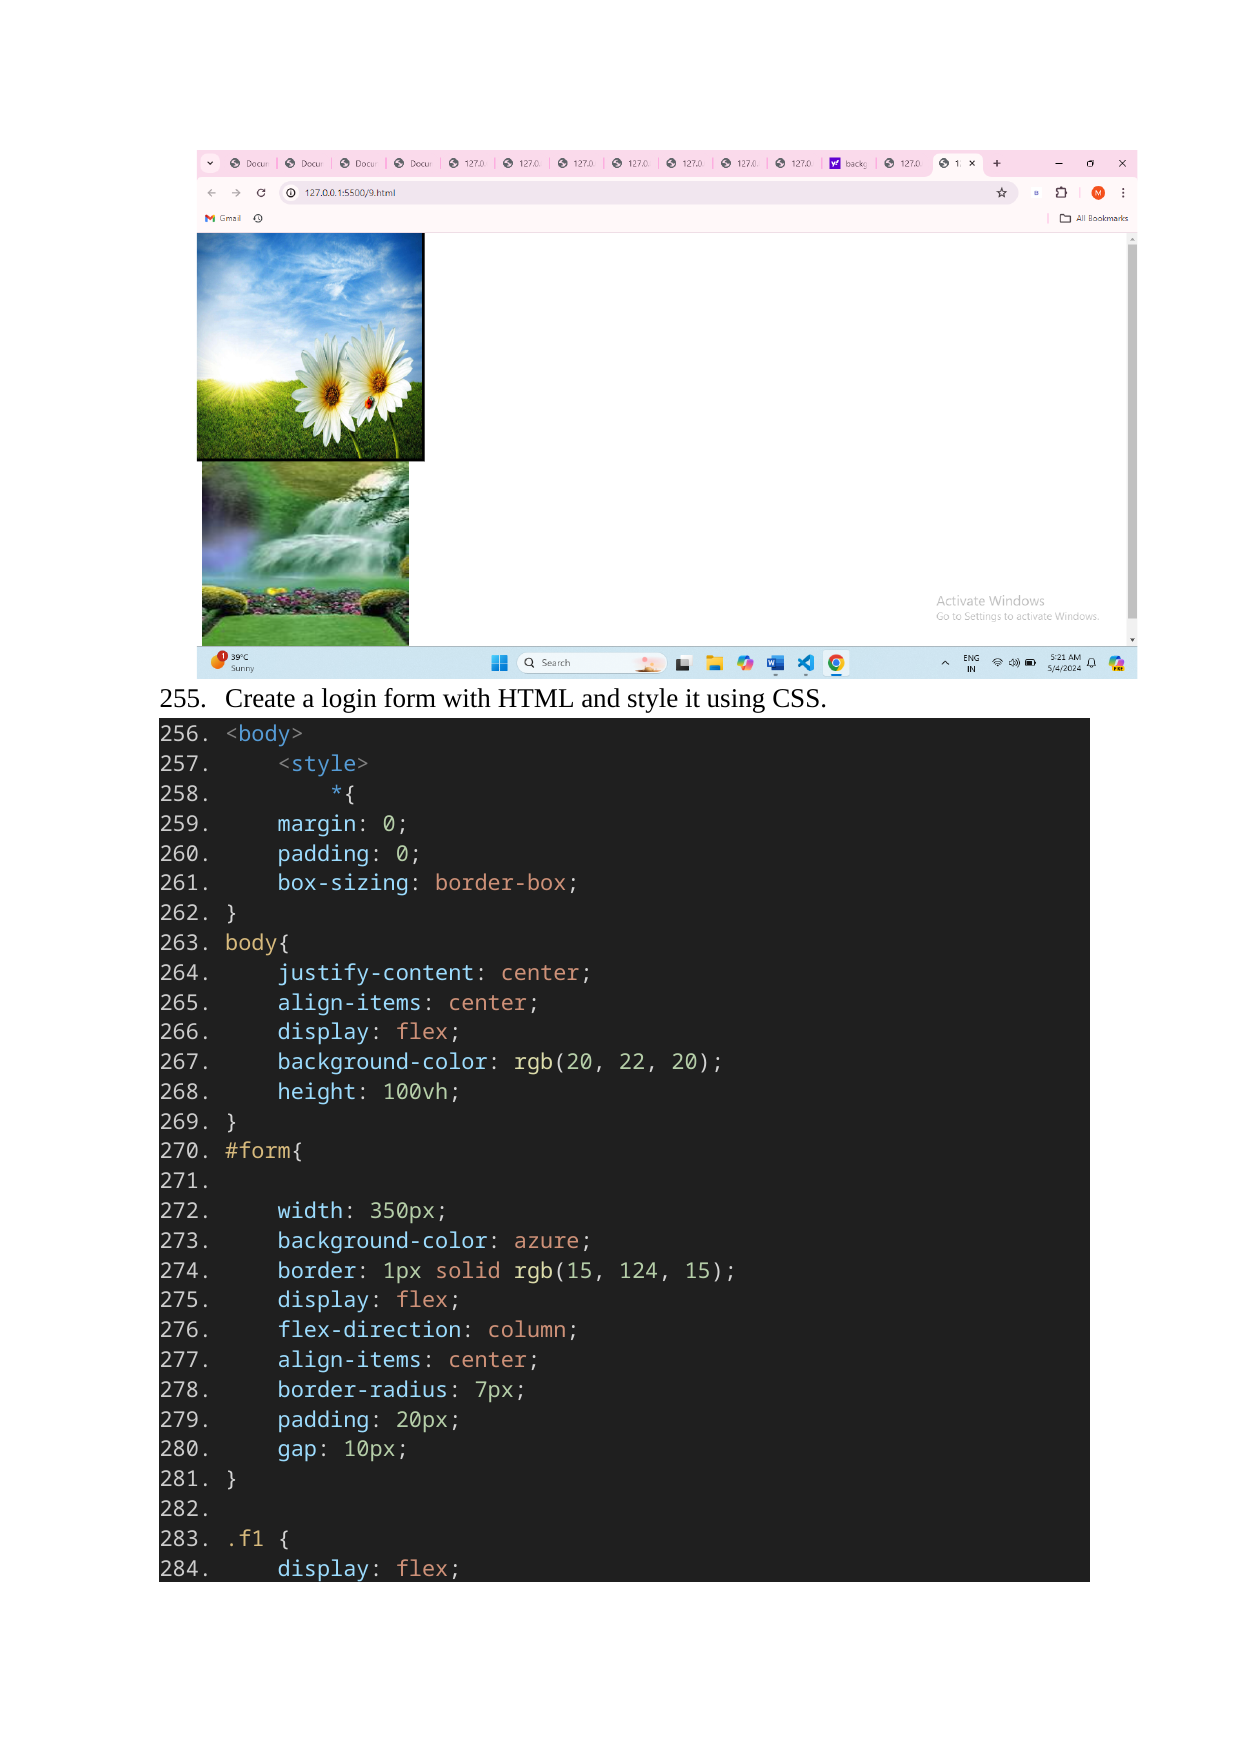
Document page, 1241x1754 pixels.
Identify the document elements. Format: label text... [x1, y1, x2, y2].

list border: 1px solid rgb(15, 124, 15); [159, 1254, 1090, 1284]
list align-items: center; [159, 1344, 1090, 1374]
list width: 350px; [159, 1195, 1090, 1225]
list *{ [159, 778, 1090, 808]
list display: flex; [159, 1552, 1090, 1582]
list align-items: center; [159, 986, 1090, 1016]
list background-color: azure; [159, 1225, 1090, 1254]
list } [159, 1106, 1090, 1135]
list gap: 10px; [159, 1433, 1090, 1463]
list height: 100vh; [159, 1076, 1090, 1106]
list body{ [159, 927, 1090, 957]
list background-color: rgb(20, 22, 20); [159, 1046, 1090, 1076]
list display: flex; [159, 1016, 1090, 1046]
picture [196, 150, 1138, 679]
list box-sizing: border-box; [159, 867, 1090, 897]
list #form{ [159, 1135, 1090, 1165]
list flex-direction: column; [159, 1314, 1090, 1344]
list border-radius: 7px; [159, 1374, 1090, 1403]
list justify-content: center; [159, 957, 1090, 986]
list margin: 0; [159, 808, 1090, 837]
list } [159, 897, 1090, 927]
list } [159, 1463, 1090, 1493]
list .f1 { [159, 1523, 1090, 1552]
list padding: 20px; [159, 1403, 1090, 1433]
list display: flex; [159, 1284, 1090, 1314]
list <style> [159, 748, 1090, 778]
list <body> [159, 718, 1090, 748]
list padding: 0; [159, 837, 1090, 867]
list Create a login form with HTML and style it using CSS. [159, 683, 1090, 714]
